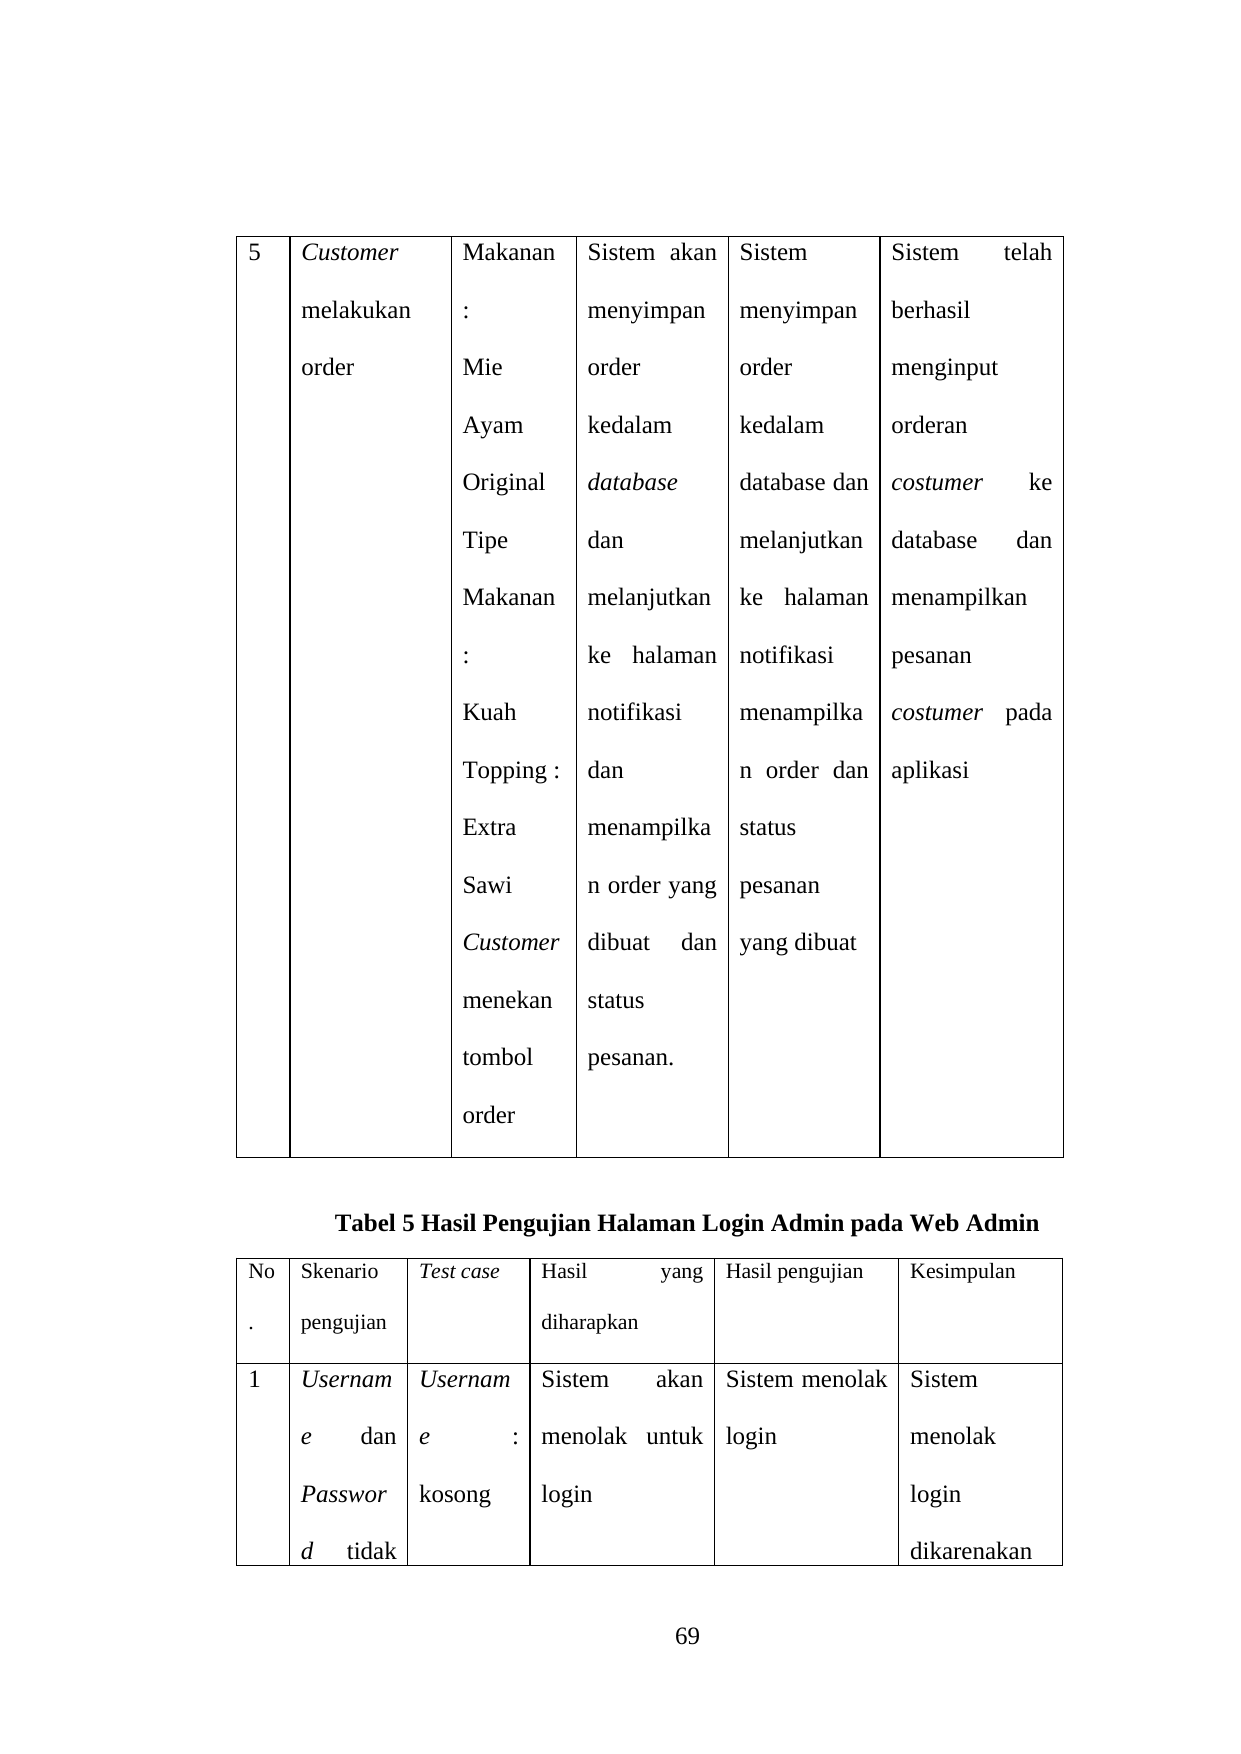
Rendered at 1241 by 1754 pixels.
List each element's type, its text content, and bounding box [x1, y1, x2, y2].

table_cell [899, 1364, 1062, 1565]
table_cell 1 [237, 1364, 289, 1565]
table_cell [290, 1364, 407, 1565]
table_cell Sistem menyimpan order kedalam database dan melanjutkan ke halaman notifikasi menampilkan order dan status pesanan yang dibuat [729, 237, 879, 1157]
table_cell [408, 1364, 529, 1565]
table_header No. [237, 1259, 289, 1363]
table_cell Sistem akan menyimpan order kedalam database dan melanjutkan ke halaman notifikasi dan menampilkan order yang dibuat dan status pesanan. [577, 237, 728, 1157]
table_cell 5 [237, 237, 289, 1157]
table_cell Customer melakukan order [291, 237, 451, 1157]
text Tabel 5 Hasil Pengujian Halaman Login Admin pada Web Admin [236, 1208, 1063, 1237]
table_header Test case [408, 1259, 529, 1363]
table_header Hasil pengujian [715, 1259, 898, 1363]
table_cell Makanan : Mie Ayam Original Tipe Makanan : Kuah Topping : Extra Sawi Customer menekan tombol order [452, 237, 576, 1157]
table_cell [531, 1364, 714, 1565]
table_header Skenario pengujian [290, 1259, 407, 1363]
table_header Kesimpulan [899, 1259, 1062, 1363]
table_cell Sistem telah berhasil menginput orderan costumer ke database dan menampilkan pesanan costumer pada aplikasi [881, 237, 1063, 1157]
table_header Hasil yang diharapkan [531, 1259, 714, 1363]
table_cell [715, 1364, 898, 1565]
